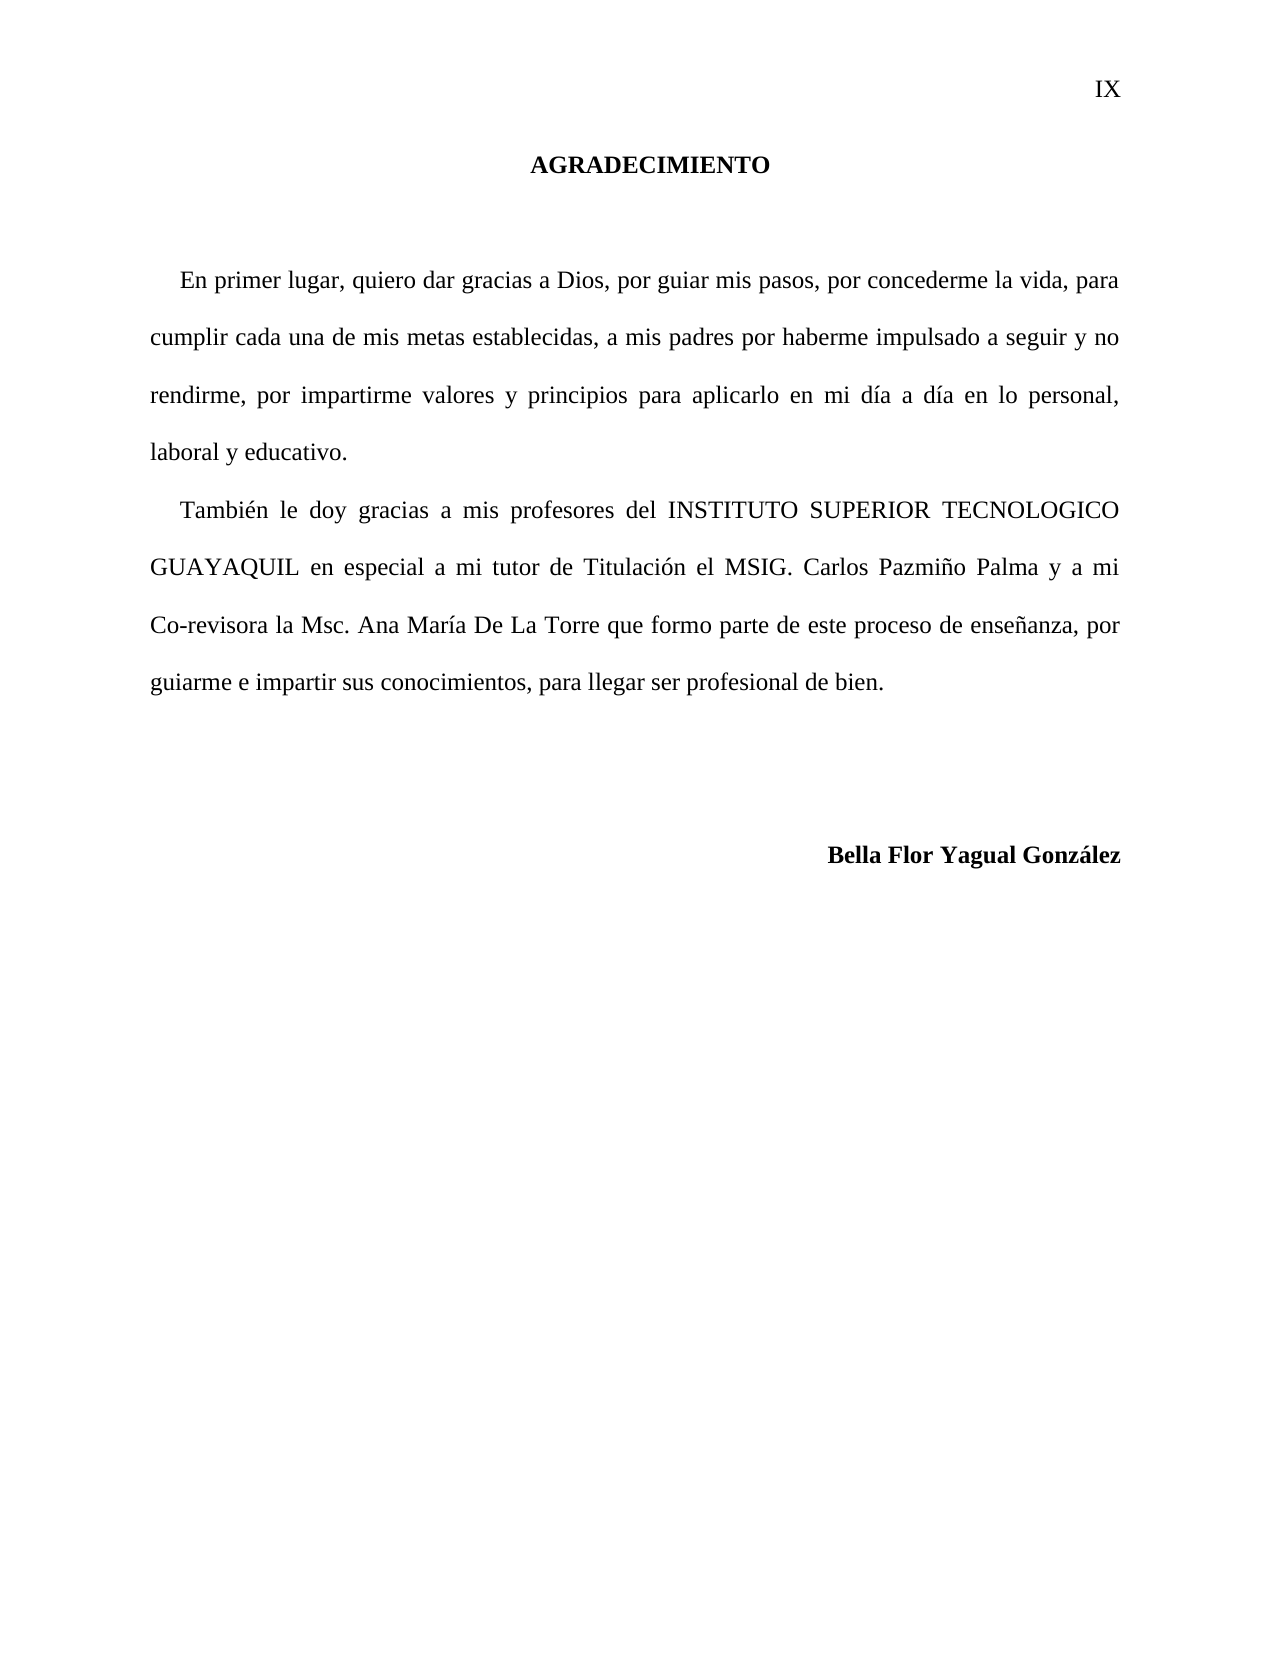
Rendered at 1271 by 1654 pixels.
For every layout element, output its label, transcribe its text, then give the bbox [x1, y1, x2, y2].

text Bella Flor Yagual González [150, 840, 1121, 869]
text AGRADECIMIENTO [150, 150, 1121, 179]
text En primer lugar, quiero dar gracias a Dios, por guiar mis pasos, por concederme la vida, para cumplir cada una de mis metas establecidas, a mis padres por haberme impulsado a seguir y no rendirme, por impartirme valores y principios para aplicarlo en mi día a día en lo personal, laboral y educativo. [150, 265, 1121, 466]
text También le doy gracias a mis profesores del INSTITUTO SUPERIOR TECNOLOGICO GUAYAQUIL en especial a mi tutor de Titulación el MSIG. Carlos Pazmiño Palma y a mi Co-revisora la Msc. Ana María De La Torre que formo parte de este proceso de enseñanza, por guiarme e impartir sus conocimientos, para llegar ser profesional de bien. [150, 495, 1121, 696]
